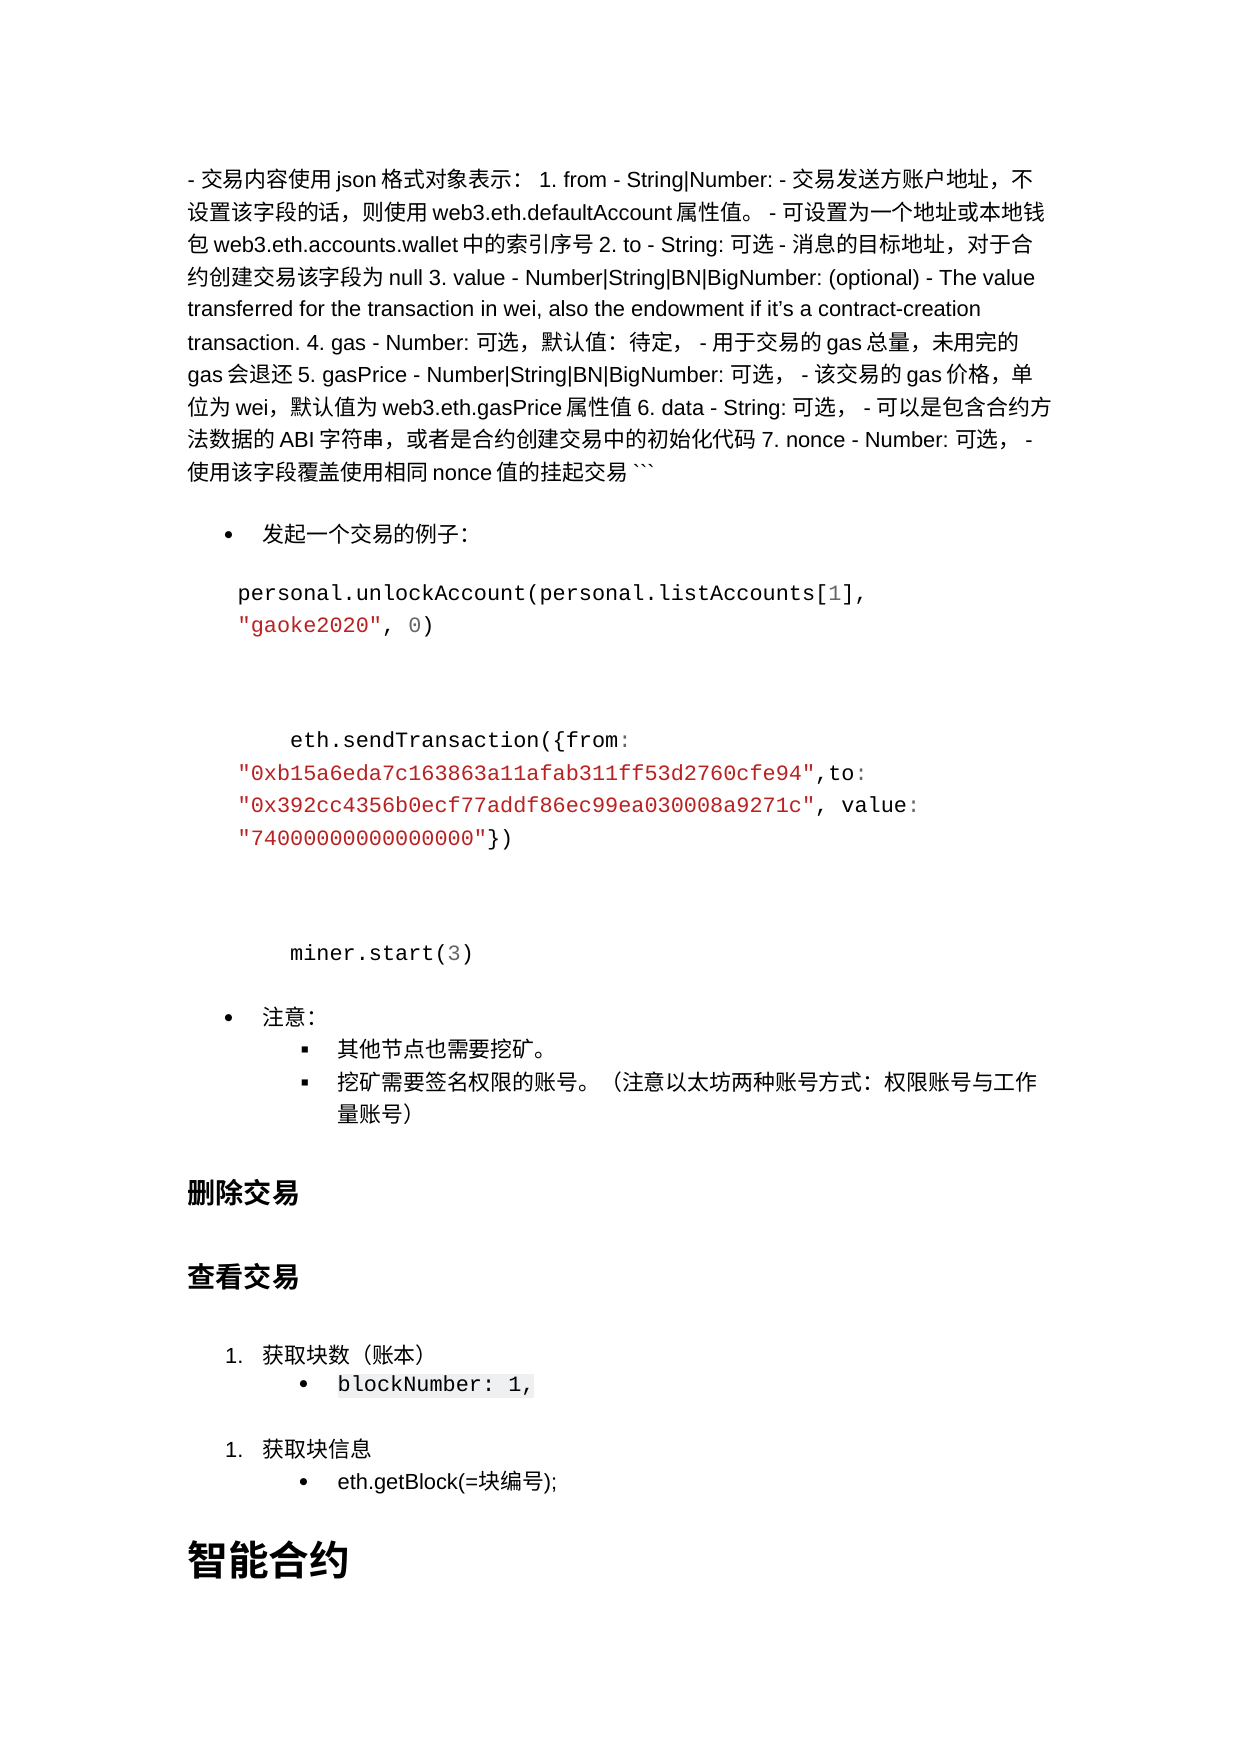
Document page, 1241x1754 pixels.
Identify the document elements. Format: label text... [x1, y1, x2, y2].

text - 交易内容使用json格式对象表示： 1. from - String|Number: - 交易发送方账户地址，不设置该字段的话，则使用web3.eth.defaultAccount属性值。 - 可设置为一个地址或本地钱包web3.eth.accounts.wallet中的索引序号 2. to - String: 可选 - 消息的目标地址，对于合约创建交易该字段为null 3. value - Number|String|BN|BigNumber: (optional) - The value transferred for the transaction in wei, also the endowment if it’s a contract-creation transaction. 4. gas - Number: 可选，默认值：待定， - 用于交易的gas总量，未用完的gas会退还 5. gasPrice - Number|String|BN|BigNumber: 可选， - 该交易的gas价格，单位为wei，默认值为web3.eth.gasPrice属性值 6. data - String: 可选， - 可以是包含合约方法数据的ABI字符串，或者是合约创建交易中的初始化代码 7. nonce - Number: 可选， - 使用该字段覆盖使用相同nonce值的挂起交易 ``` [187, 162, 1053, 487]
text 查看交易 [187, 1243, 1053, 1308]
list 其他节点也需要挖矿。 [300, 1032, 1053, 1064]
list 发起一个交易的例子： [225, 516, 1053, 549]
list 挖矿需要签名权限的账号。（注意以太坊两种账号方式：权限账号与工作量账号） [300, 1064, 1053, 1129]
list 获取块信息 [225, 1431, 1053, 1464]
text eth.sendTransaction({from: "0xb15a6eda7c163863a11afab311ff53d2760cfe94",to: "0x392cc4356b0ecf77addf86ec99ea030008a9271c", value: "74000000000000000"}) [237, 725, 1003, 855]
list 注意： [225, 999, 1053, 1032]
list eth.getBlock(=块编号); [300, 1464, 1053, 1496]
text miner.start(3) [237, 938, 1003, 970]
text personal.unlockAccount(personal.listAccounts[1], "gaoke2020", 0) [237, 578, 1003, 643]
text 删除交易 [187, 1159, 1053, 1224]
list 获取块数（账本） [225, 1337, 1053, 1370]
list blockNumber: 1, [300, 1370, 1053, 1402]
text 智能合约 [187, 1526, 1053, 1591]
